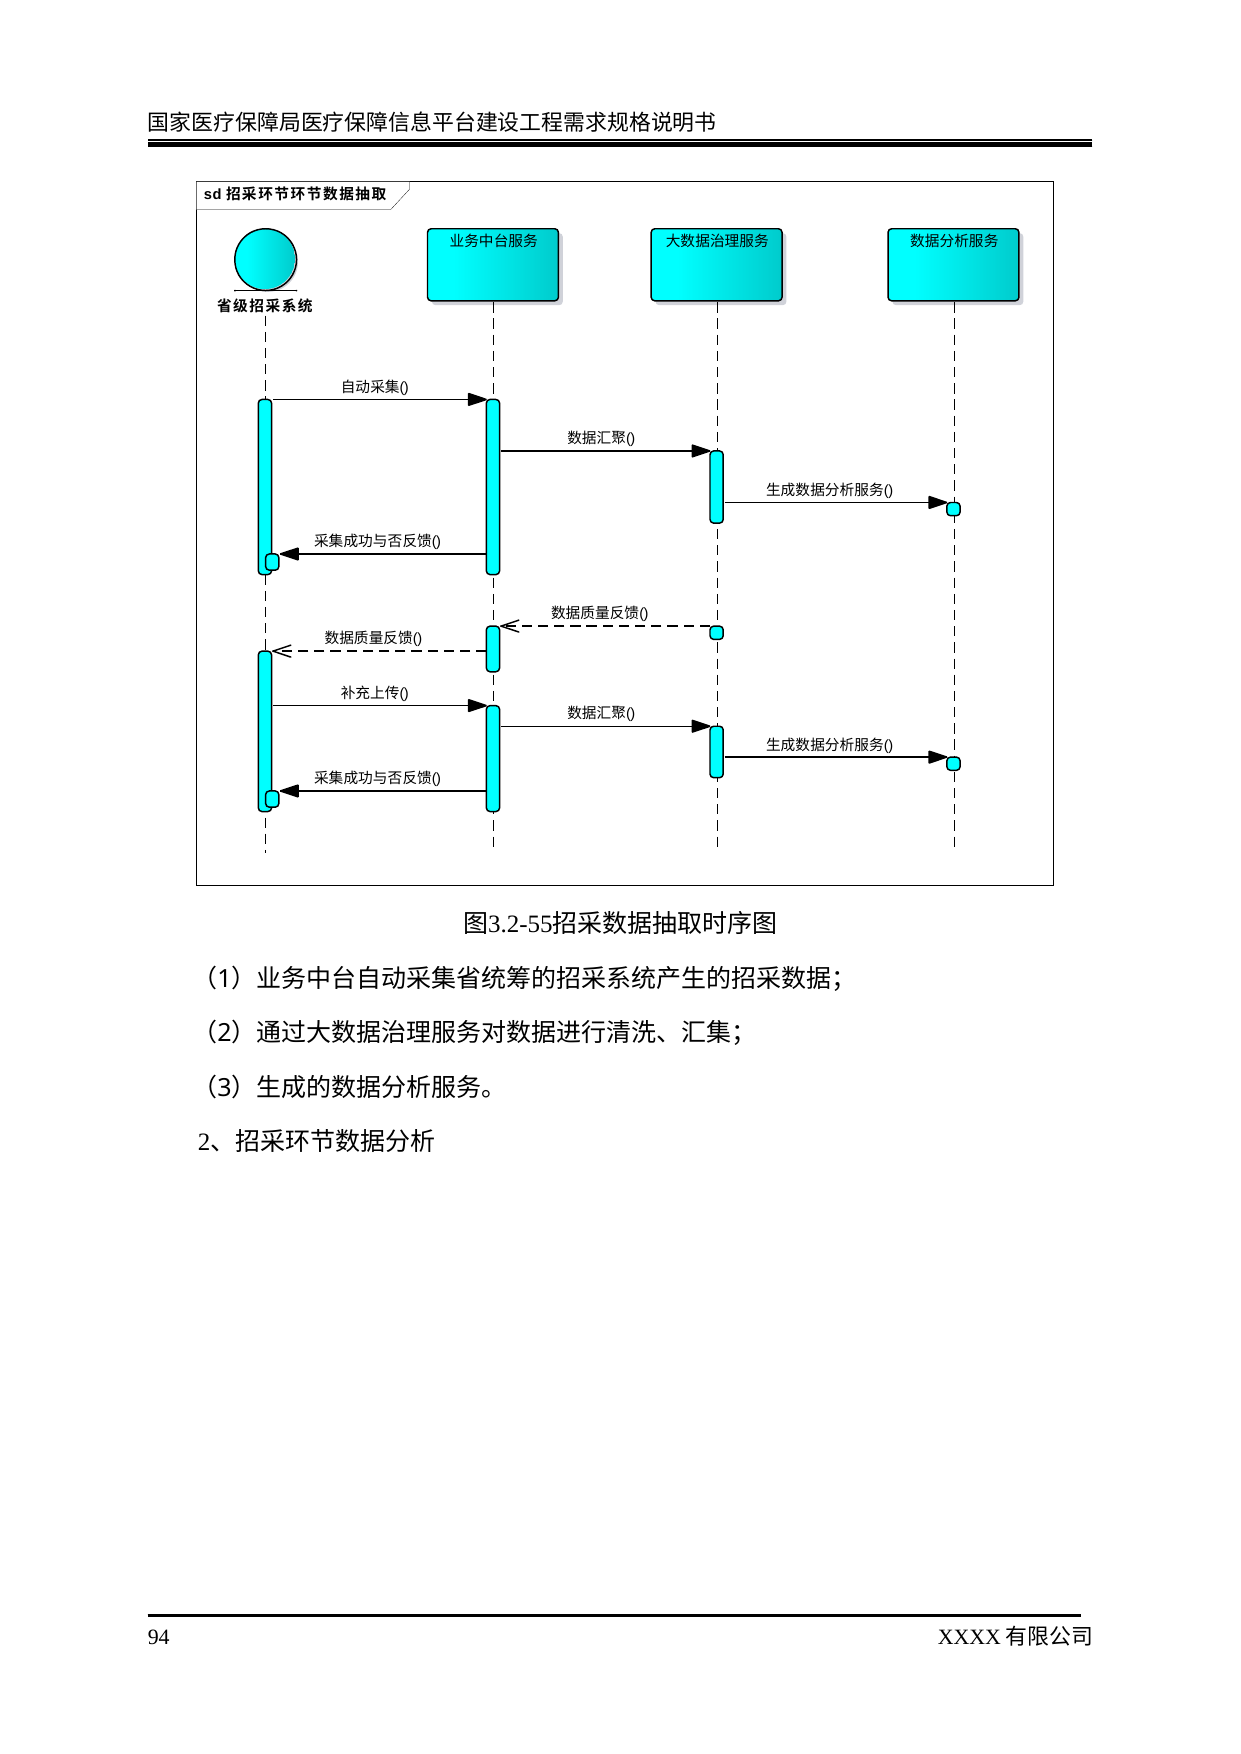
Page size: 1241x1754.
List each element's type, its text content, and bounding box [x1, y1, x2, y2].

text （3）生成的数据分析服务。 [192, 1067, 1092, 1103]
text （1）业务中台自动采集省统筹的招采系统产生的招采数据； [192, 958, 1092, 994]
text 2、招采环节数据分析 [198, 1121, 1092, 1158]
text （2）通过大数据治理服务对数据进行清洗、汇集； [192, 1013, 1092, 1049]
